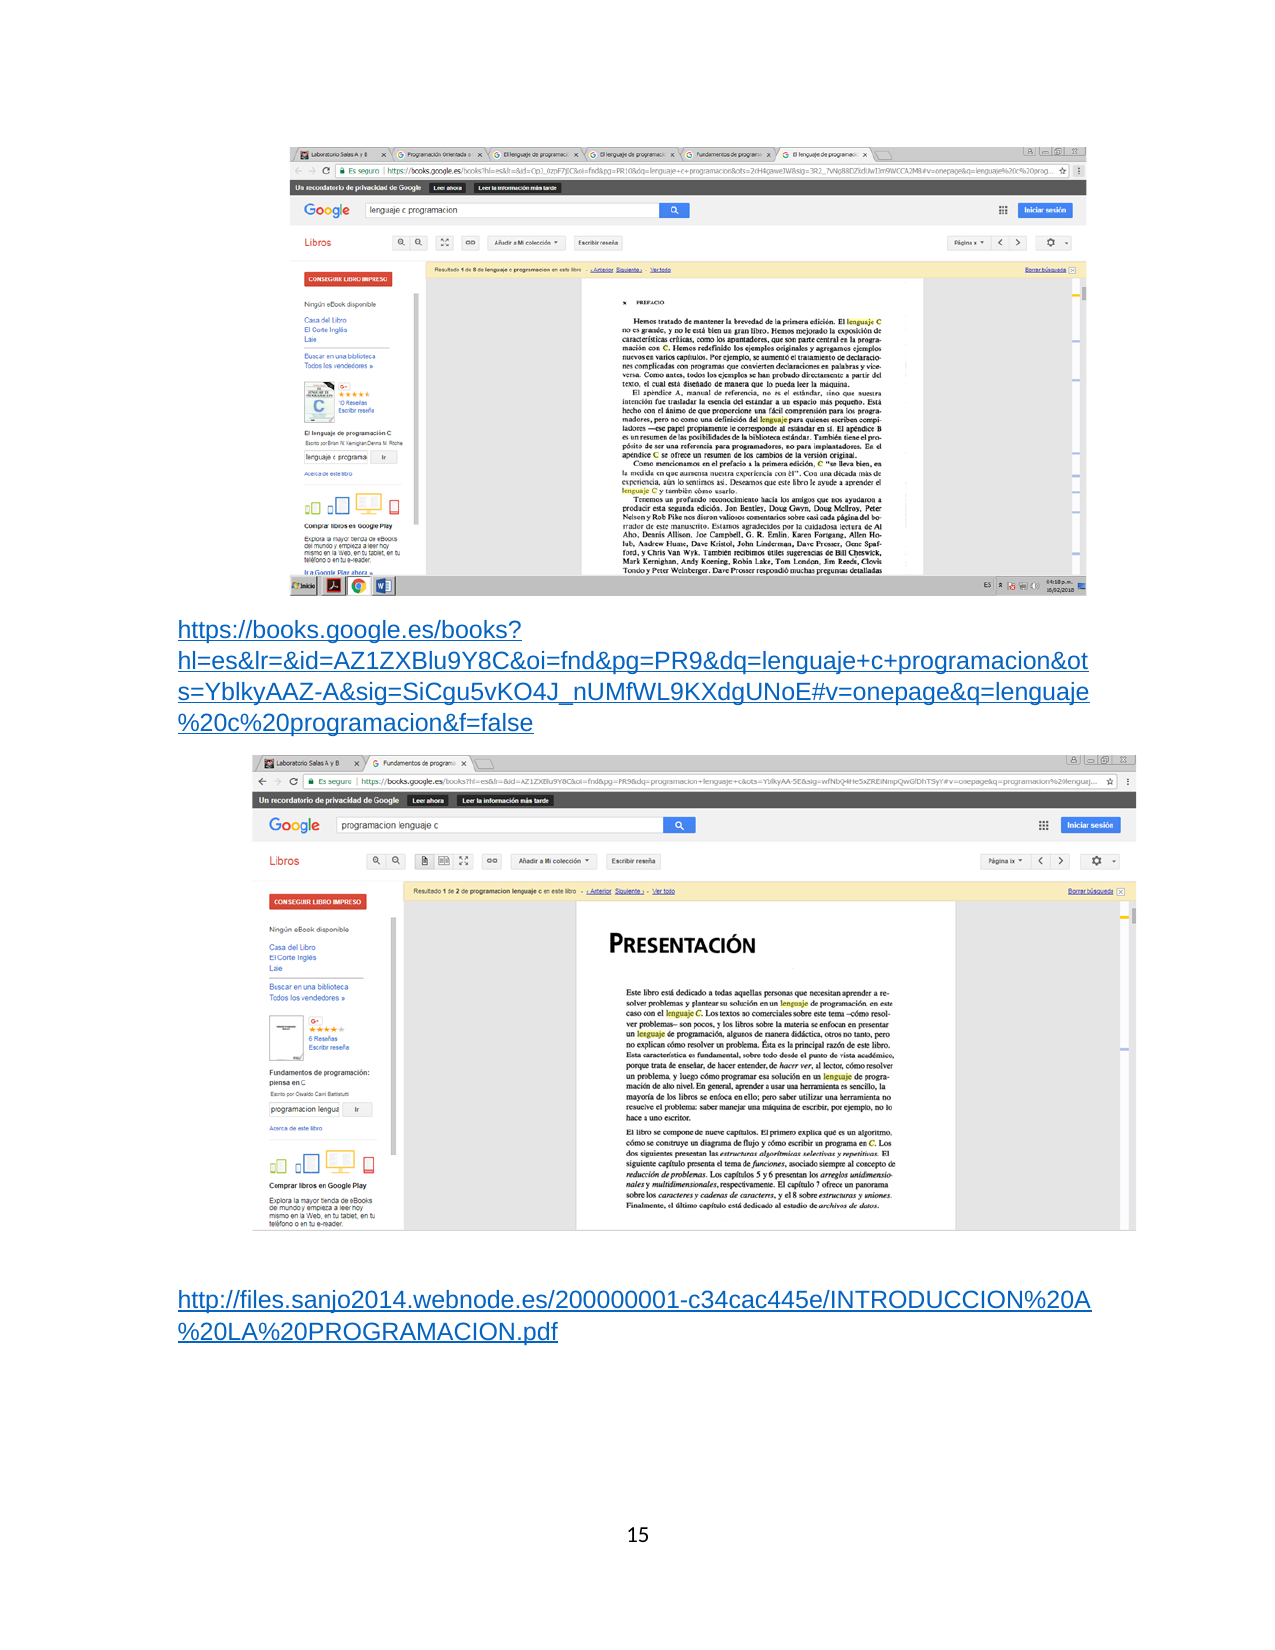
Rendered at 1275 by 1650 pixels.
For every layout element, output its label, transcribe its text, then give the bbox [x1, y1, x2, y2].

picture [289, 147, 1087, 596]
picture [252, 755, 1137, 1231]
text http://files.sanjo2014.webnode.es/200000001-c34cac445e/INTRODUCCION%20A%20LA%20PROGRAMACION.pdf [177, 1285, 1098, 1345]
text https://books.google.es/books?hl=es&lr=&id=AZ1ZXBlu9Y8C&oi=fnd&pg=PR9&dq=lenguaje+c+programacion&ots=YblkyAAZ-A&sig=SiCgu5vKO4J_nUMfWL9KXdgUNoE#v=onepage&q=lenguaje%20c%20programacion&f=false [177, 614, 1098, 736]
